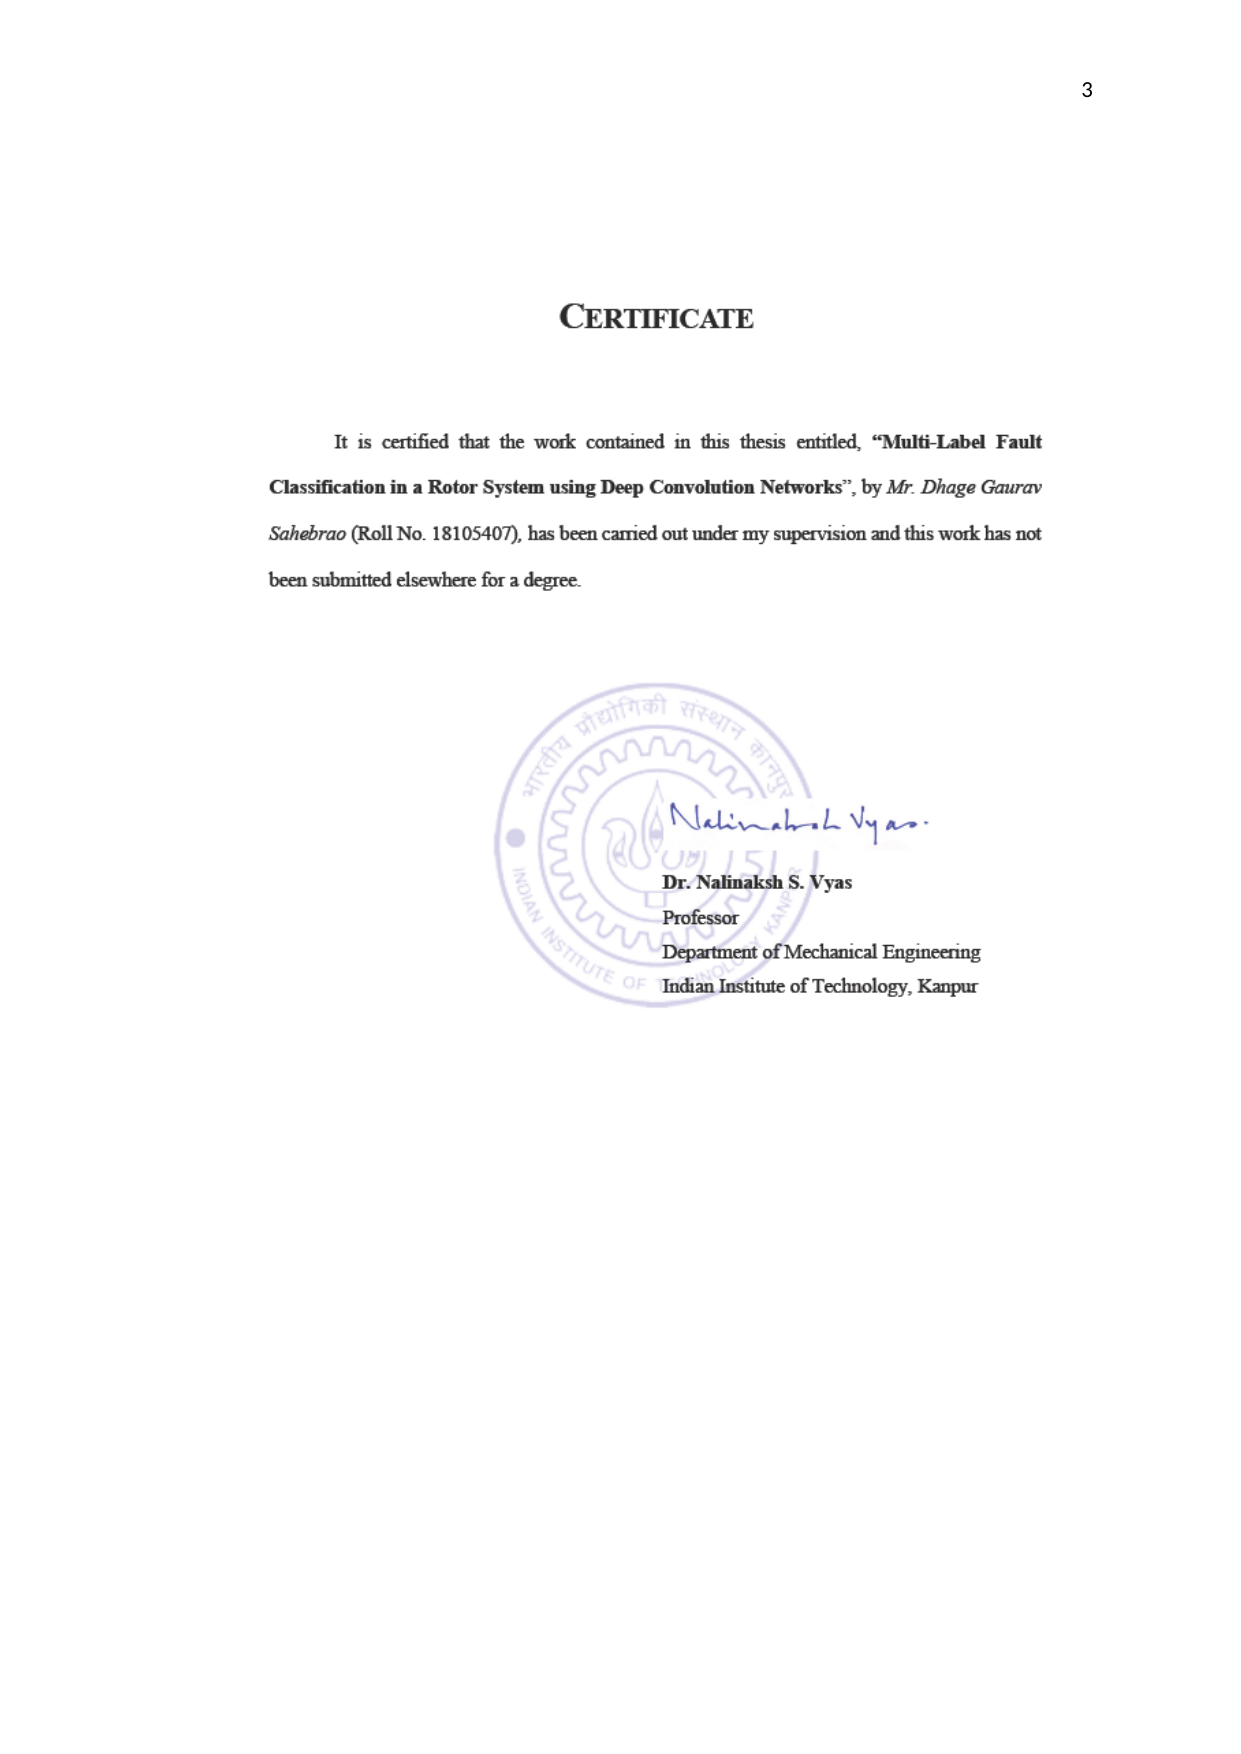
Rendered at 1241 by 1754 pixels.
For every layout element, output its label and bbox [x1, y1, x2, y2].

picture [91, 290, 1164, 1213]
